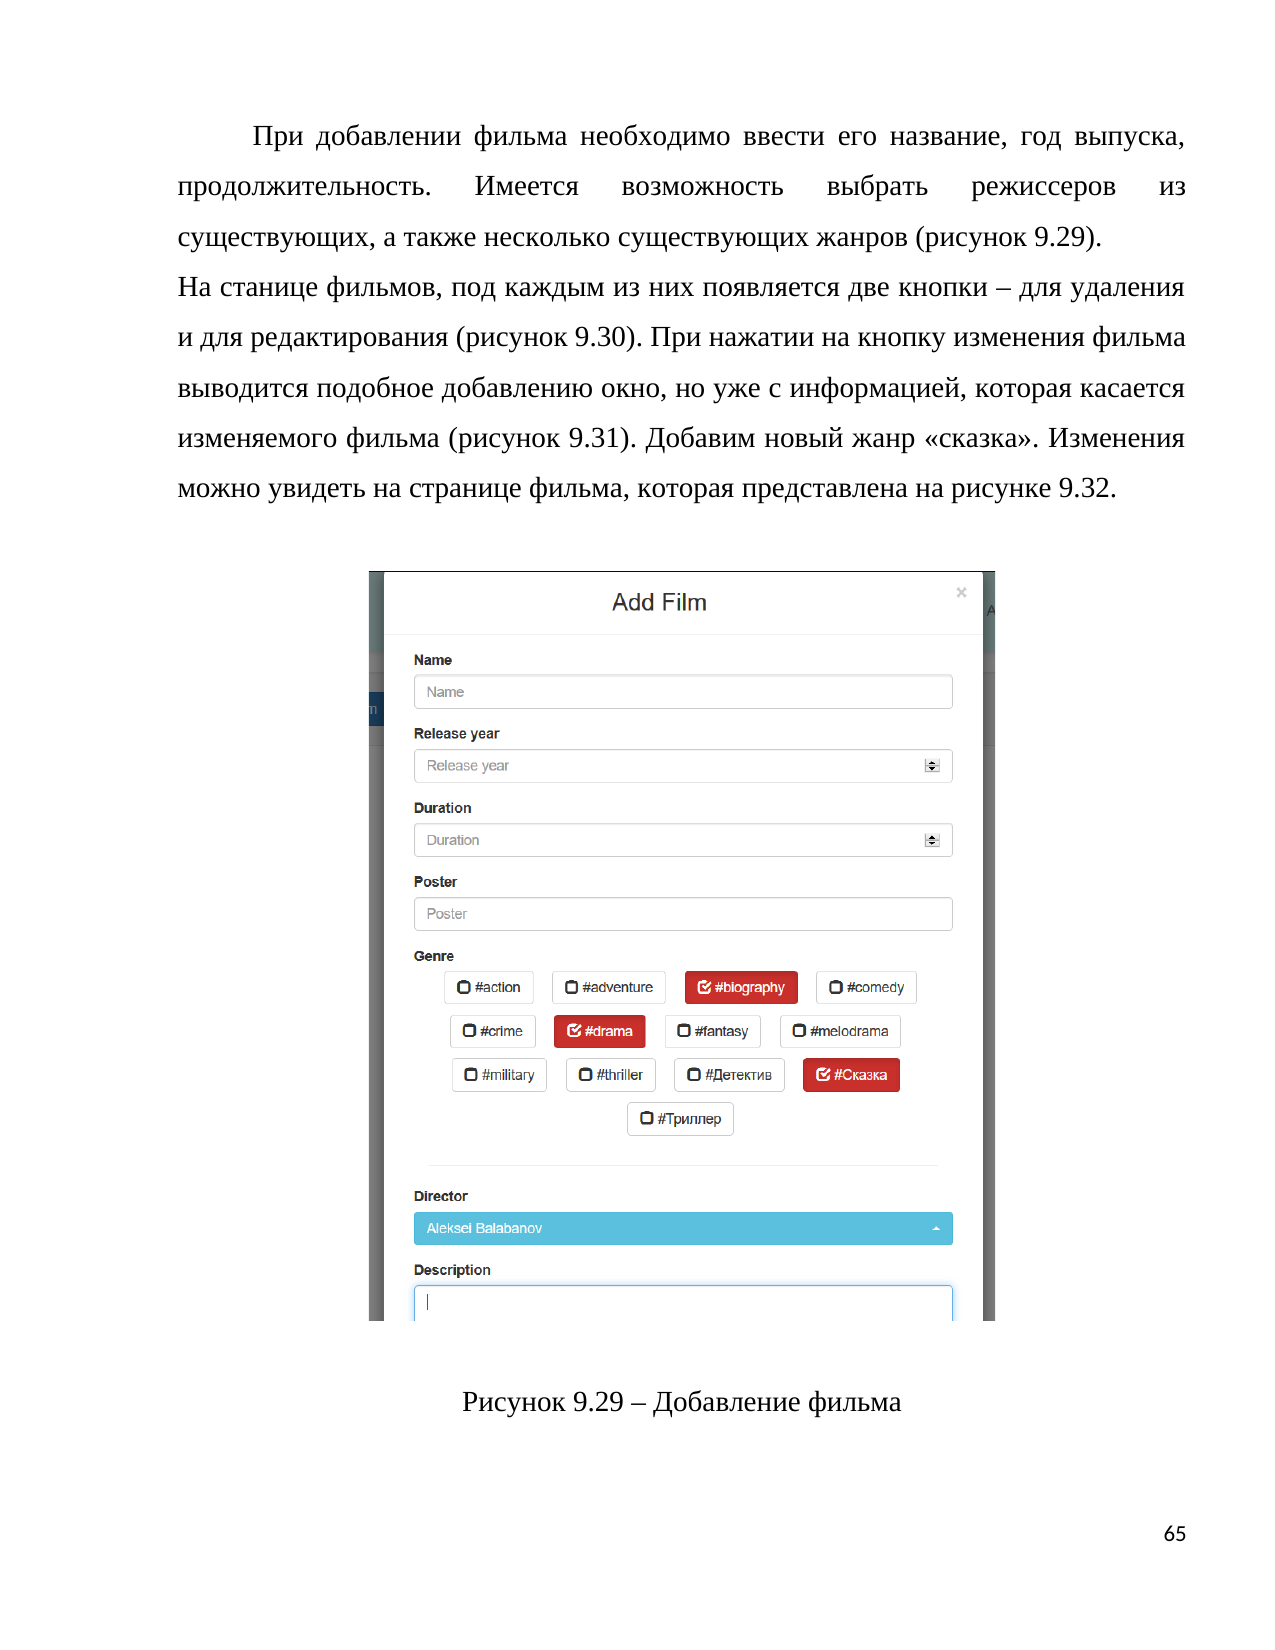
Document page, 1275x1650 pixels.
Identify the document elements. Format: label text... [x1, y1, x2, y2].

text На станице фильмов, под каждым из них появляется две кнопки – для удаления и для редактирования (рисунок 9.30). При нажатии на кнопку изменения фильма выводится подобное добавлению окно, но уже с информацией, которая касается изменяемого фильма (рисунок 9.31). Добавим новый жанр «сказка». Изменения можно увидеть на странице фильма, которая представлена на рисунке 9.32. [177, 269, 1186, 504]
text При добавлении фильма необходимо ввести его название, год выпуска, продолжительность. Имеется возможность выбрать режиссеров из существующих, а также несколько существующих жанров (рисунок 9.29). [177, 118, 1186, 252]
picture [368, 571, 996, 1321]
text Рисунок 9.29 – Добавление фильма [177, 1384, 1186, 1418]
